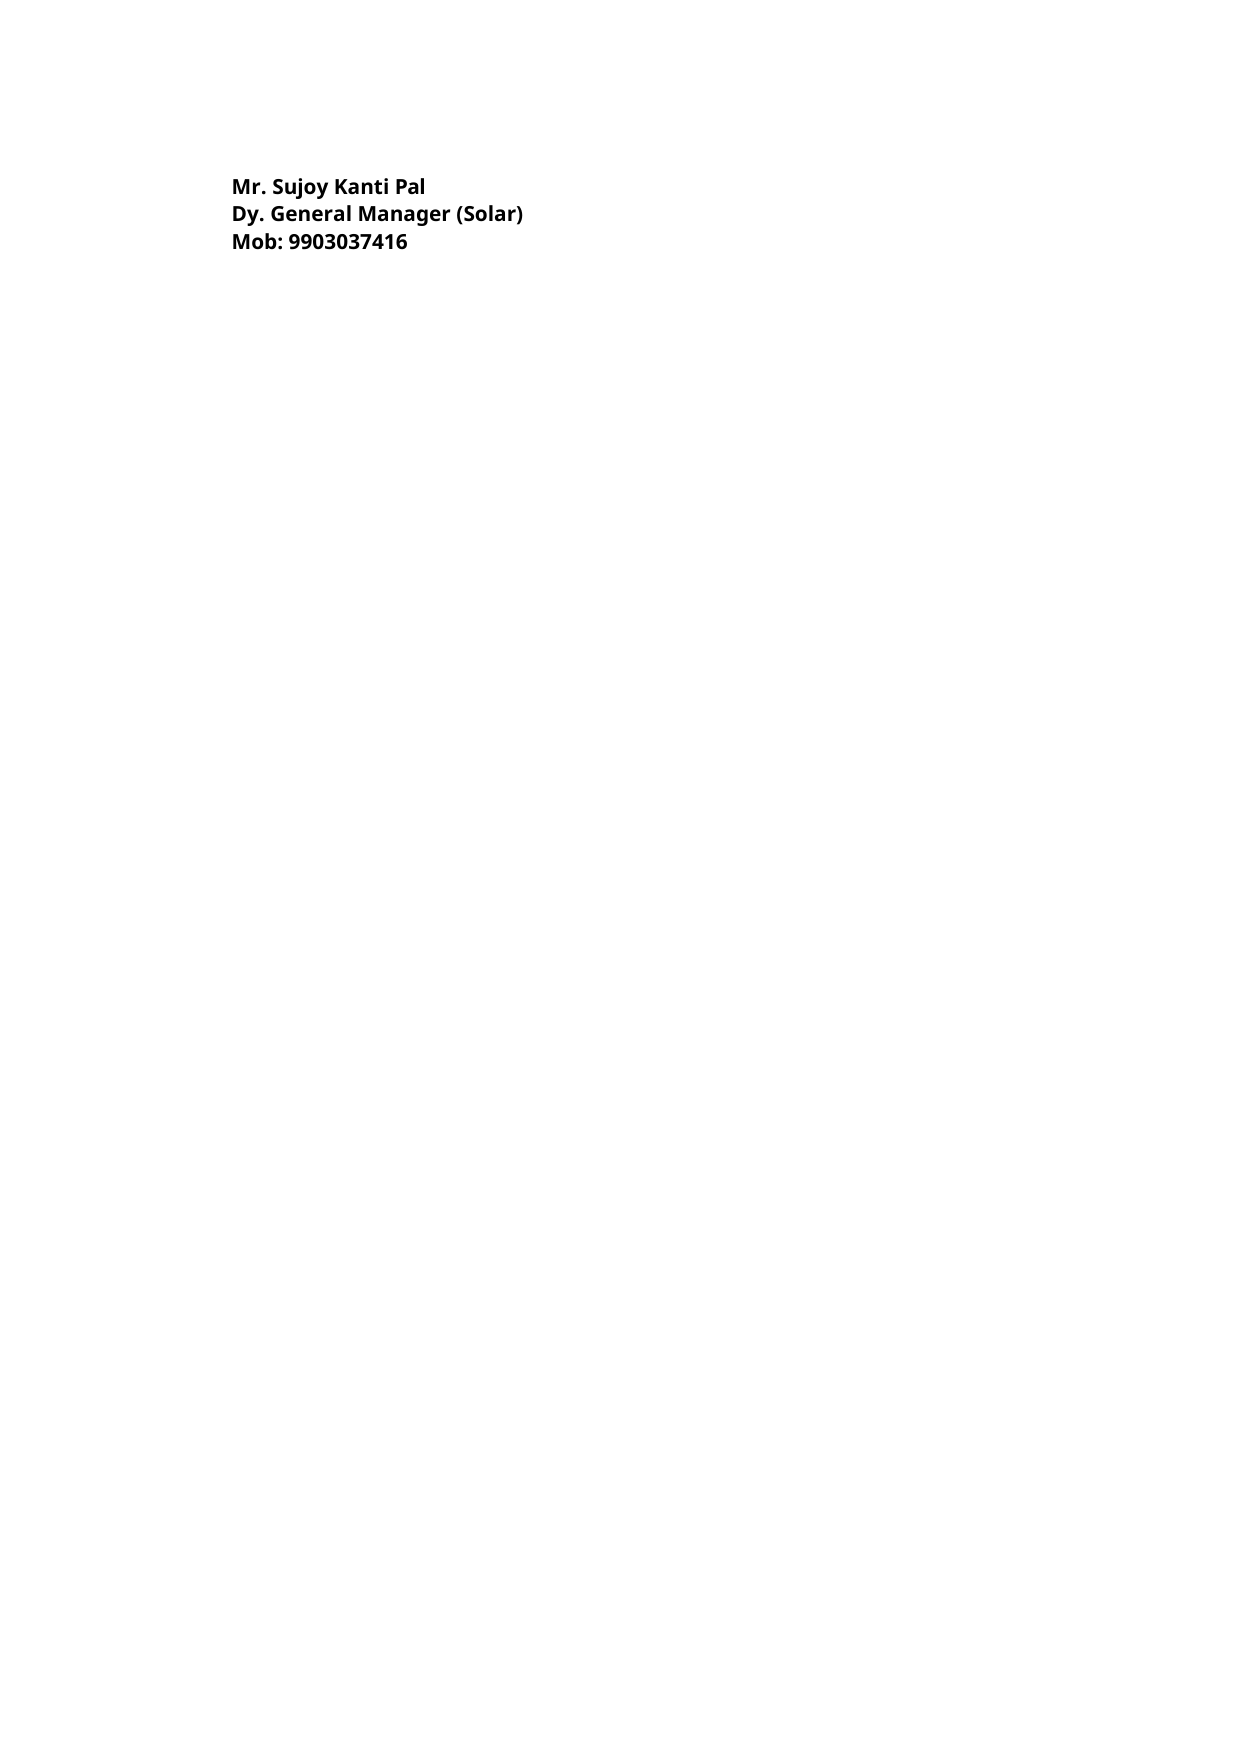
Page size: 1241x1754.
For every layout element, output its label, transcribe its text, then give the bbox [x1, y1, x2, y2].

text Mr. Sujoy Kanti Pal [231, 175, 1128, 199]
text Dy. General Manager (Solar) Mob: 9903037416 [231, 199, 545, 256]
